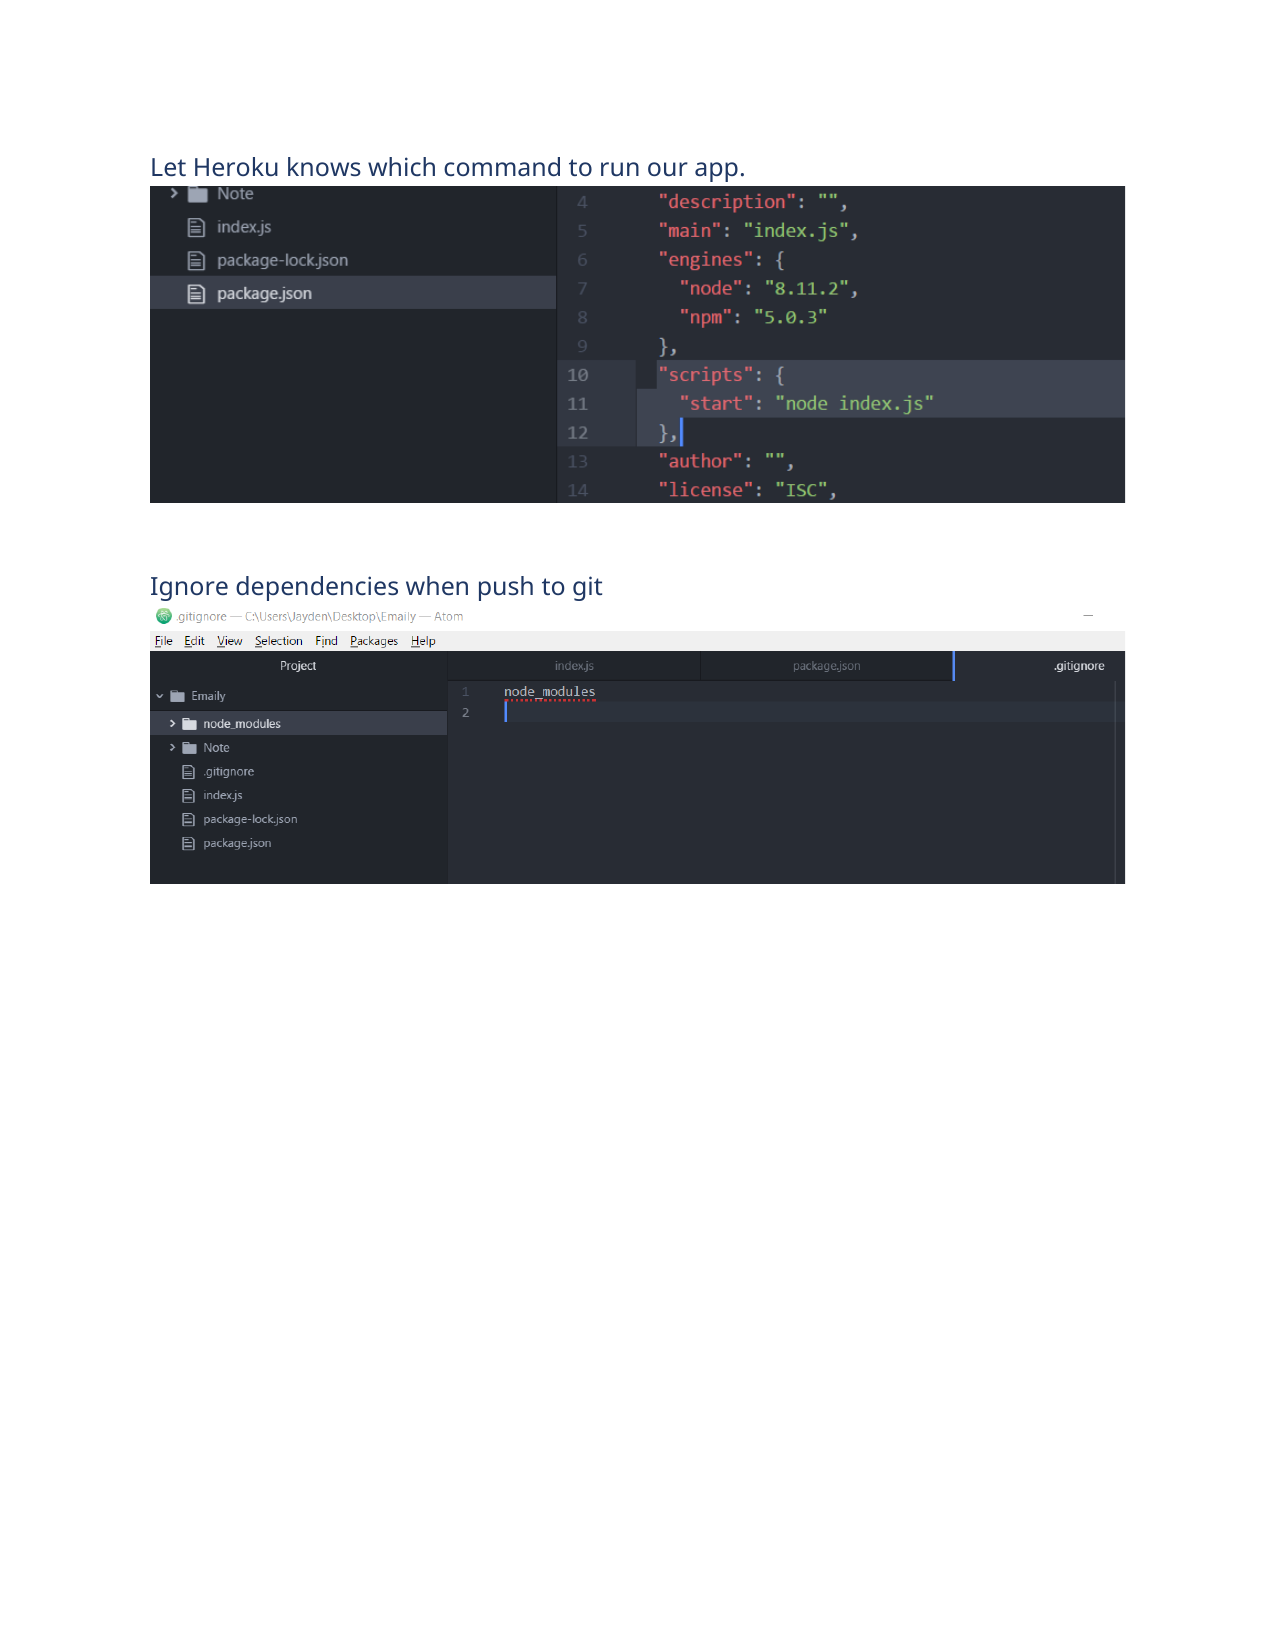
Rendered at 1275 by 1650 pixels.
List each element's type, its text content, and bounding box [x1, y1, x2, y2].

subtitle Ignore dependencies when push to git [150, 569, 1125, 603]
subtitle Let Heroku knows which command to run our app. [150, 150, 1125, 184]
picture [150, 186, 1125, 503]
picture [150, 605, 1125, 884]
